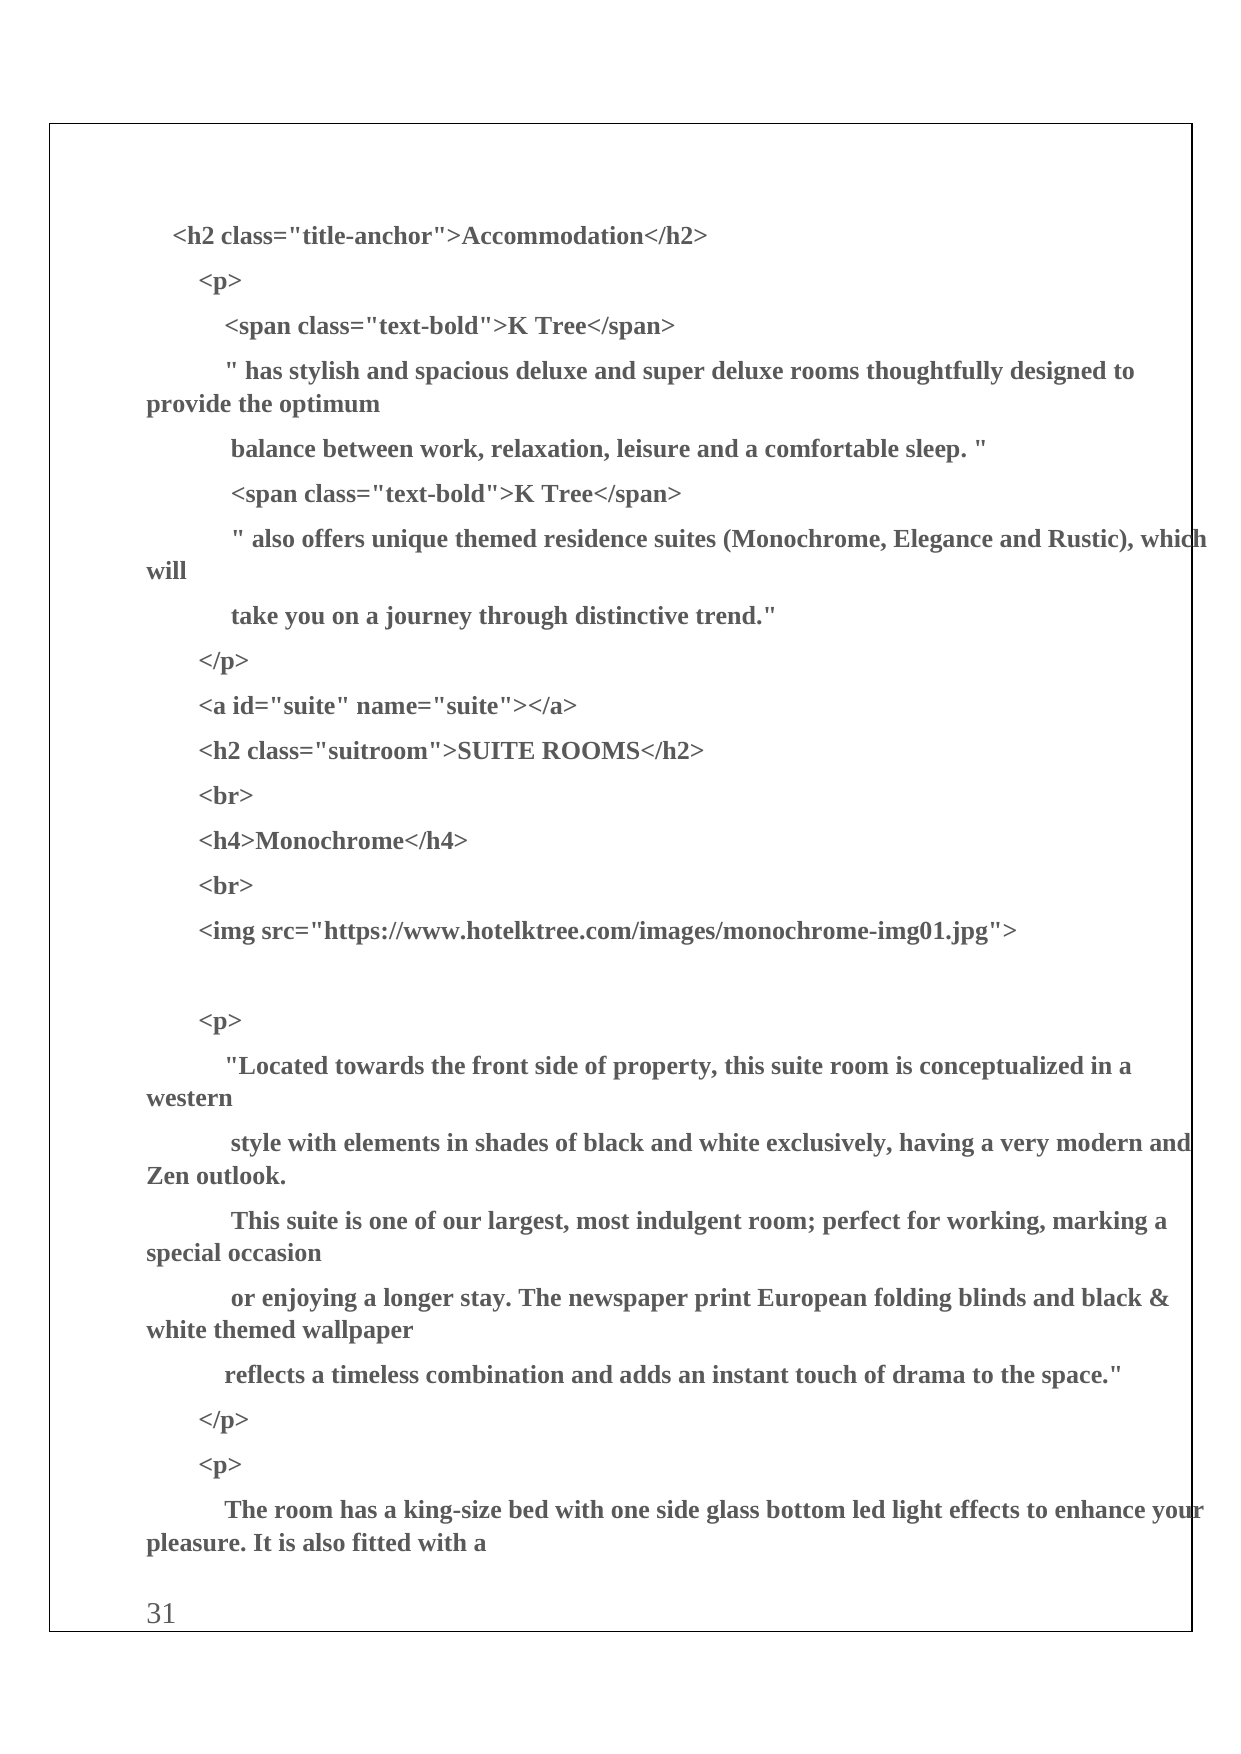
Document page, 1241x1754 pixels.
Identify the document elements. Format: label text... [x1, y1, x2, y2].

text <span class="text-bold">K Tree</span> [146, 310, 1213, 340]
text or enjoying a longer stay. The newspaper print European folding blinds and black & white themed wallpaper [146, 1282, 1213, 1344]
text <h2 class="title-anchor">Accommodation</h2> [146, 220, 1213, 250]
text <h2 class="suitroom">SUITE ROOMS</h2> [146, 735, 1213, 765]
text take you on a journey through distinctive trend." [146, 600, 1213, 630]
text <p> [146, 1005, 1213, 1035]
text <span class="text-bold">K Tree</span> [146, 478, 1213, 508]
text </p> [146, 645, 1213, 675]
text <h4>Monochrome</h4> [146, 825, 1213, 855]
text reflects a timeless combination and adds an instant touch of drama to the space." [146, 1359, 1213, 1389]
text <a id="suite" name="suite"></a> [146, 690, 1213, 720]
text style with elements in shades of black and white exclusively, having a very modern and Zen outlook. [146, 1127, 1213, 1190]
text <br> [146, 870, 1213, 900]
text </p> [146, 1404, 1213, 1434]
text " has stylish and spacious deluxe and super deluxe rooms thoughtfully designed to provide the optimum [146, 355, 1213, 418]
text <p> [146, 265, 1213, 295]
text <img src="https://www.hotelktree.com/images/monochrome-img01.jpg"> [146, 915, 1213, 945]
text " also offers unique themed residence suites (Monochrome, Elegance and Rustic), which will [146, 523, 1213, 585]
text <p> [146, 1449, 1213, 1479]
text balance between work, relaxation, leisure and a comfortable sleep. " [146, 433, 1213, 463]
text This suite is one of our largest, most indulgent room; perfect for working, marking a special occasion [146, 1205, 1213, 1267]
text "Located towards the front side of property, this suite room is conceptualized in a western [146, 1050, 1213, 1112]
text The room has a king-size bed with one side glass bottom led light effects to enhance your pleasure. It is also fitted with a [146, 1494, 1213, 1557]
text <br> [146, 780, 1213, 810]
